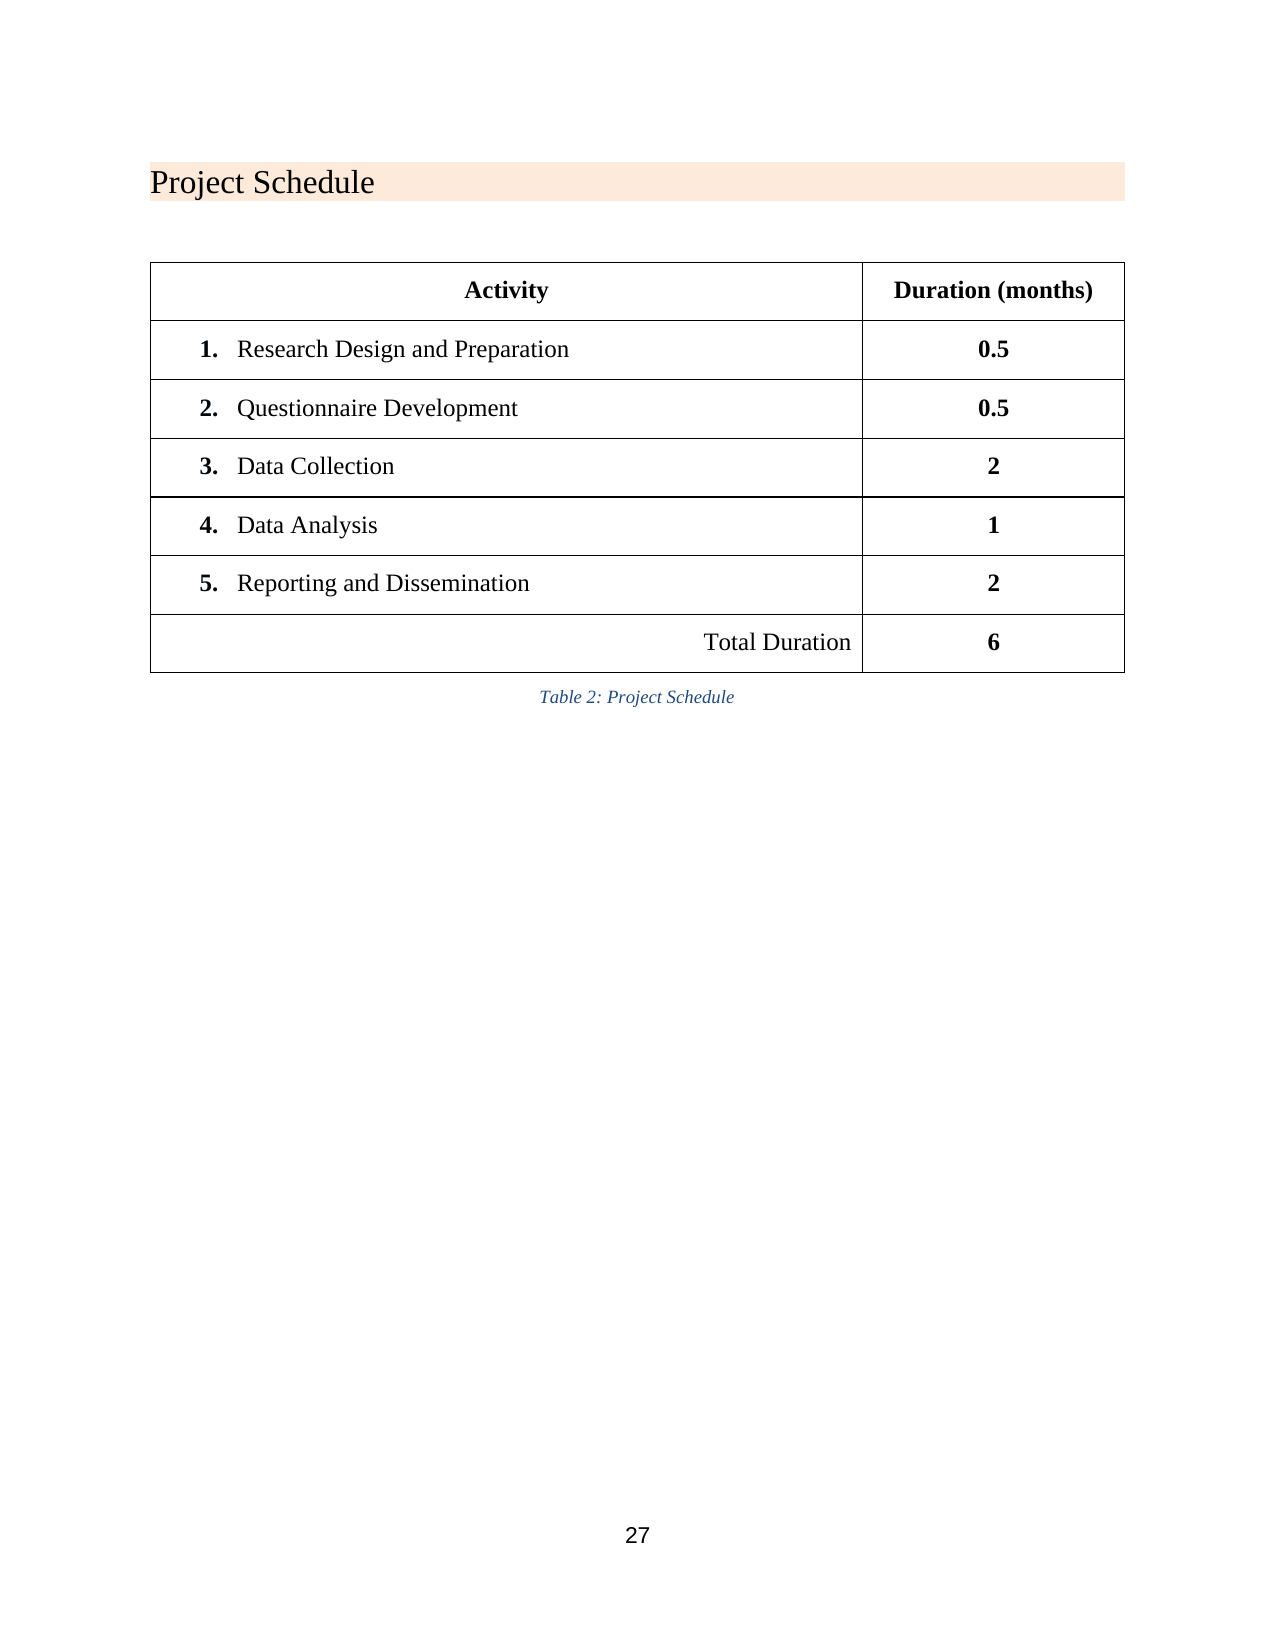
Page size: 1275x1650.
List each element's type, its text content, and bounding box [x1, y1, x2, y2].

table_header Duration (months) [863, 263, 1124, 320]
table_cell 1 [863, 498, 1124, 555]
table_cell 2 [863, 439, 1124, 496]
table_header Activity [151, 263, 862, 320]
table_cell Research Design and Preparation [151, 321, 862, 379]
subtitle Project Schedule [150, 162, 1125, 201]
table_cell 6 [863, 615, 1124, 672]
table_cell 2 [863, 556, 1124, 614]
table_cell 0.5 [863, 321, 1124, 379]
table_cell Data Collection [151, 439, 862, 496]
table_cell Data Analysis [151, 498, 862, 555]
text Table 2: Project Schedule [150, 686, 1125, 707]
table_cell Total Duration [151, 615, 862, 672]
table_cell 0.5 [863, 380, 1124, 438]
table_cell Questionnaire Development [151, 380, 862, 438]
table_cell Reporting and Dissemination [151, 556, 862, 614]
